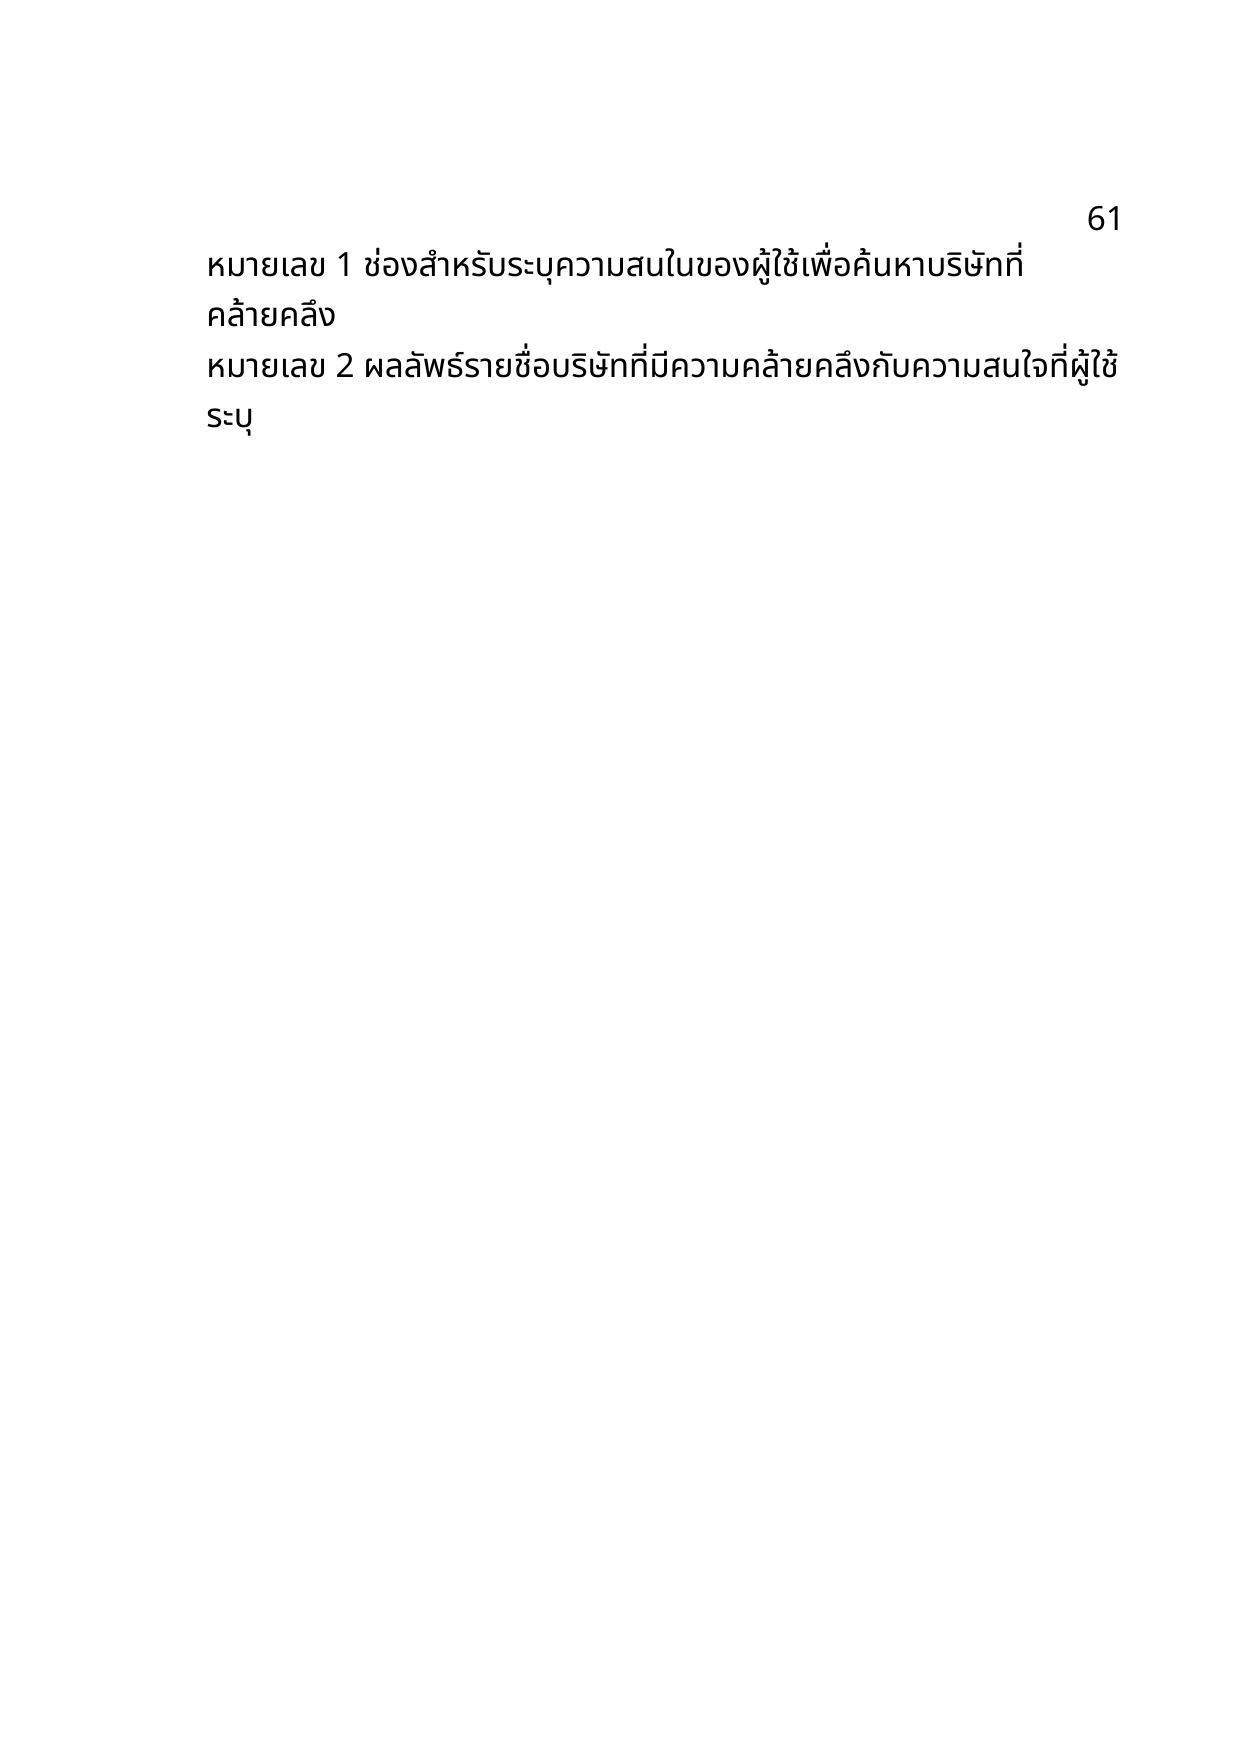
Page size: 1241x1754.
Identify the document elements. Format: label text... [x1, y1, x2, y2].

text หมายเลข 2 ผลลัพธ์รายชื่อบริษัทที่มีความคล้ายคลึงกับความสนใจที่ผู้ใช้ระบุ [206, 341, 1125, 442]
text หมายเลข 1 ช่องสำหรับระบุความสนในของผู้ใช้เพื่อค้นหาบริษัทที่คล้ายคลึง [206, 240, 1125, 341]
